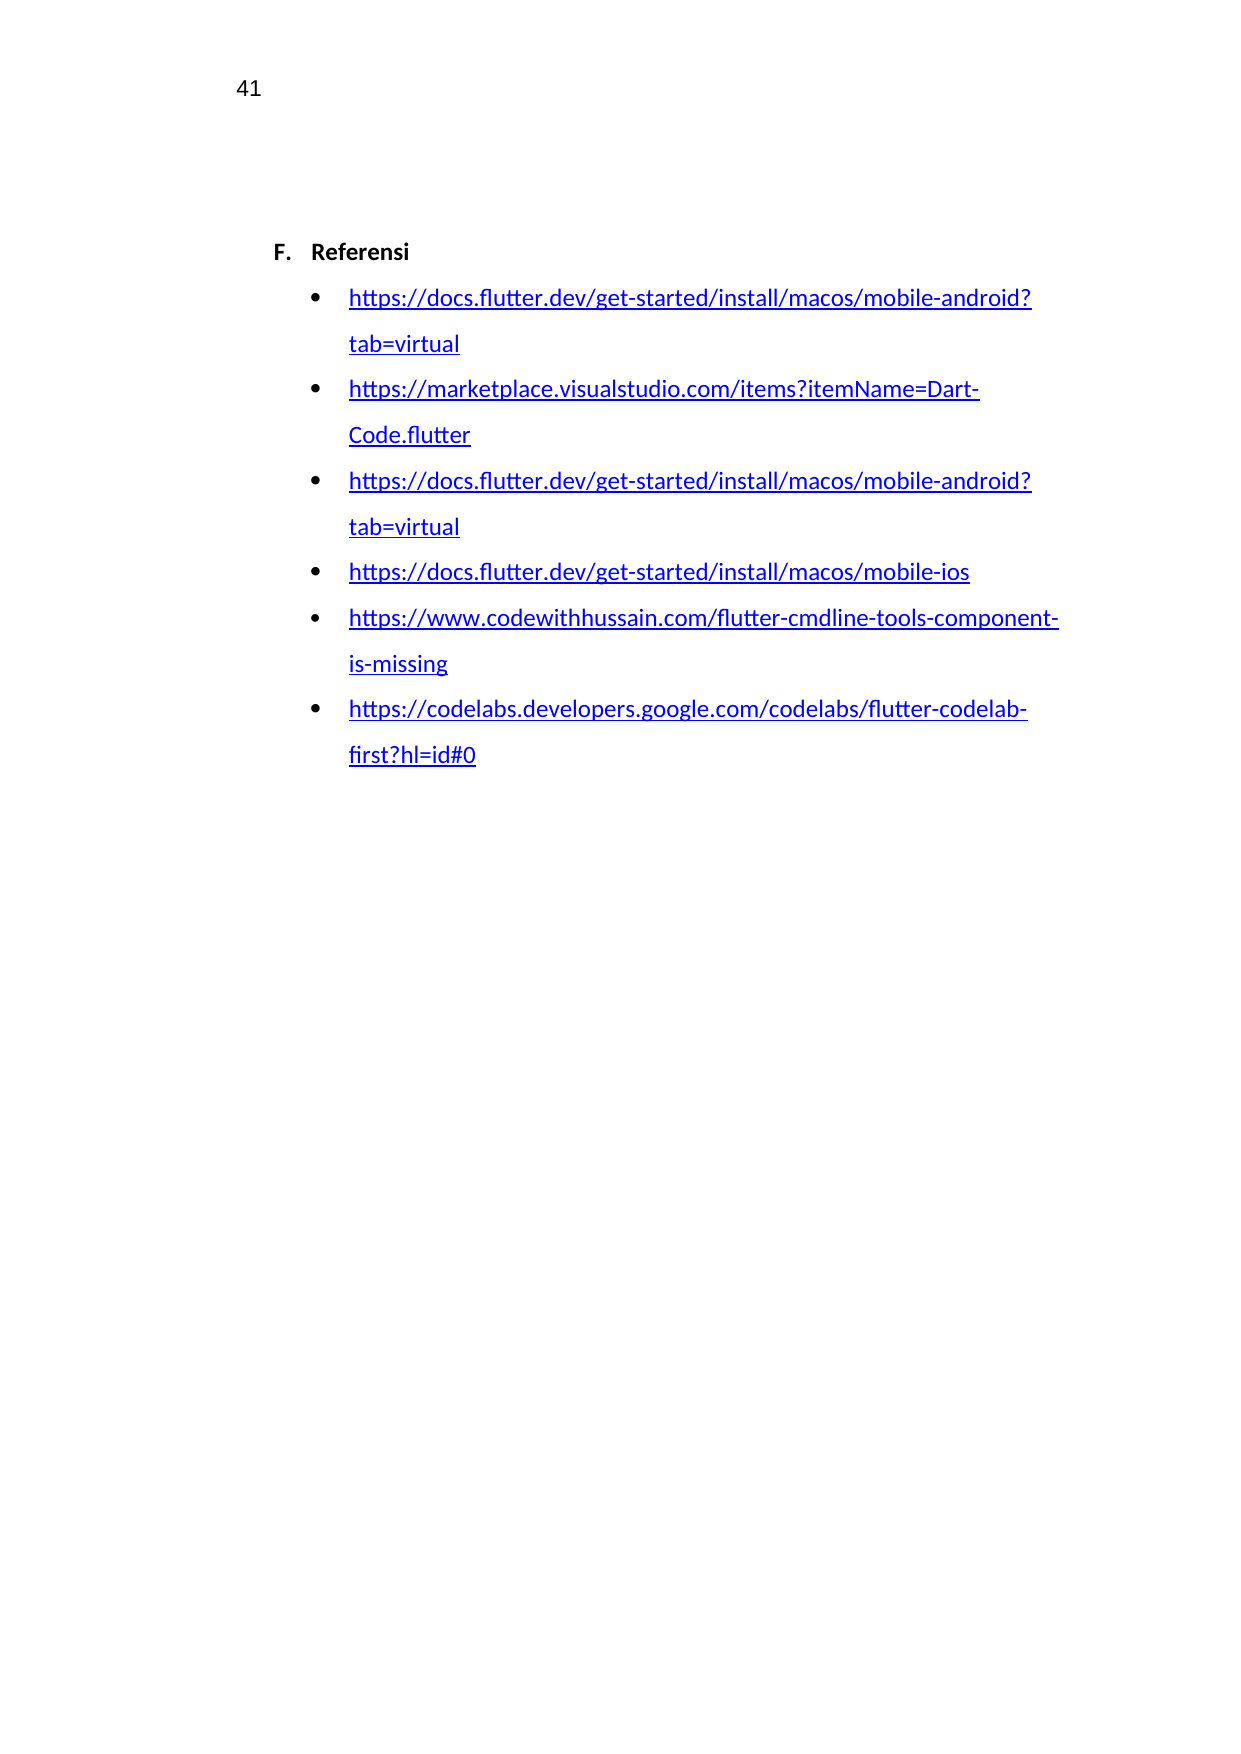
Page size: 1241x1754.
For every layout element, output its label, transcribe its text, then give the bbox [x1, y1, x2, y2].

list https://docs.flutter.dev/get-started/install/macos/mobile-android?tab=virtual [311, 282, 1063, 358]
list https://docs.flutter.dev/get-started/install/macos/mobile-ios [311, 556, 1063, 587]
list Referensi [274, 236, 1063, 267]
list https://marketplace.visualstudio.com/items?itemName=Dart-Code.flutter [311, 373, 1063, 450]
list https://www.codewithhussain.com/flutter-cmdline-tools-component-is-missing [311, 602, 1063, 678]
list https://codelabs.developers.google.com/codelabs/flutter-codelab-first?hl=id#0 [311, 693, 1063, 770]
list https://docs.flutter.dev/get-started/install/macos/mobile-android?tab=virtual [311, 465, 1063, 541]
